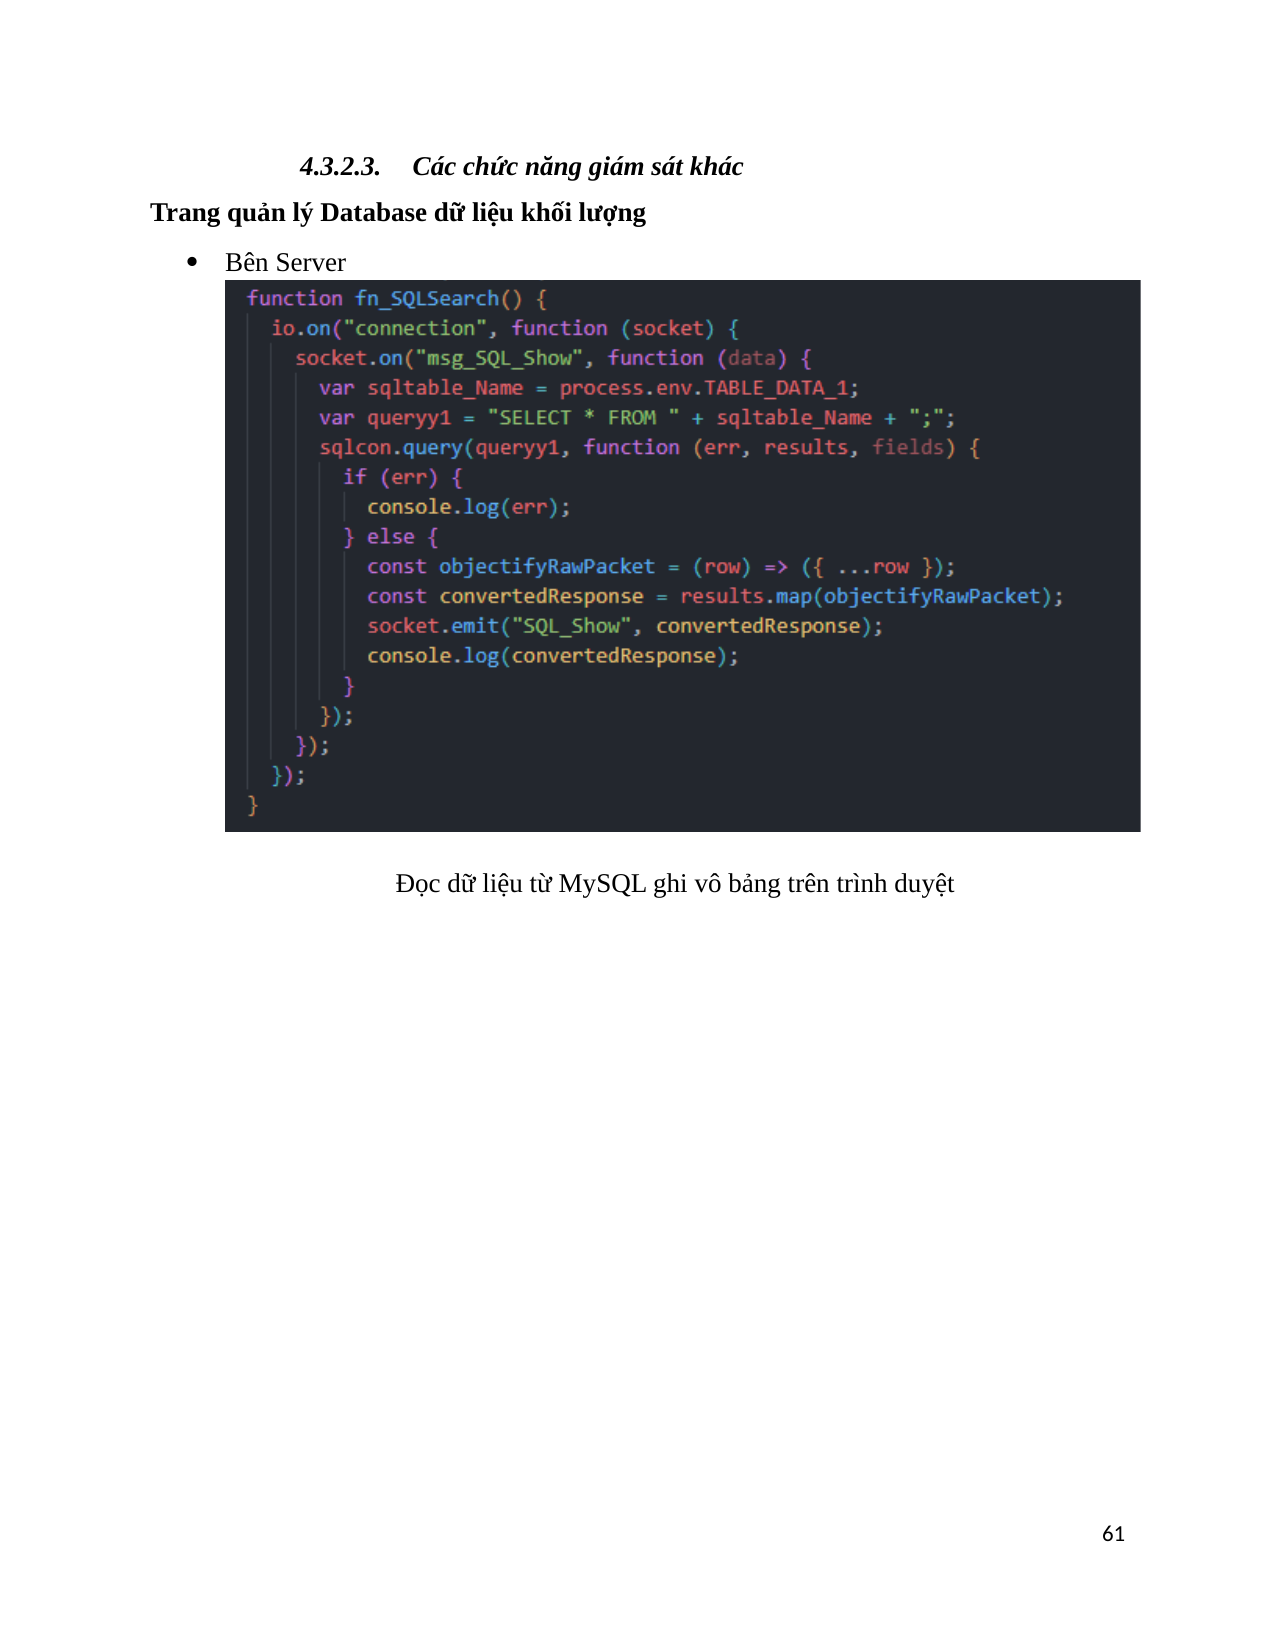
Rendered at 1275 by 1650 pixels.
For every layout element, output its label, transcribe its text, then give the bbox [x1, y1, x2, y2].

text Các chức năng giám sát khác [300, 150, 1125, 181]
list Đọc dữ liệu từ MySQL ghi vô bảng trên trình duyệt [225, 867, 1125, 898]
picture [225, 280, 1141, 832]
text Trang quản lý Database dữ liệu khối lượng [150, 196, 1125, 227]
list Bên Server [187, 246, 1125, 277]
